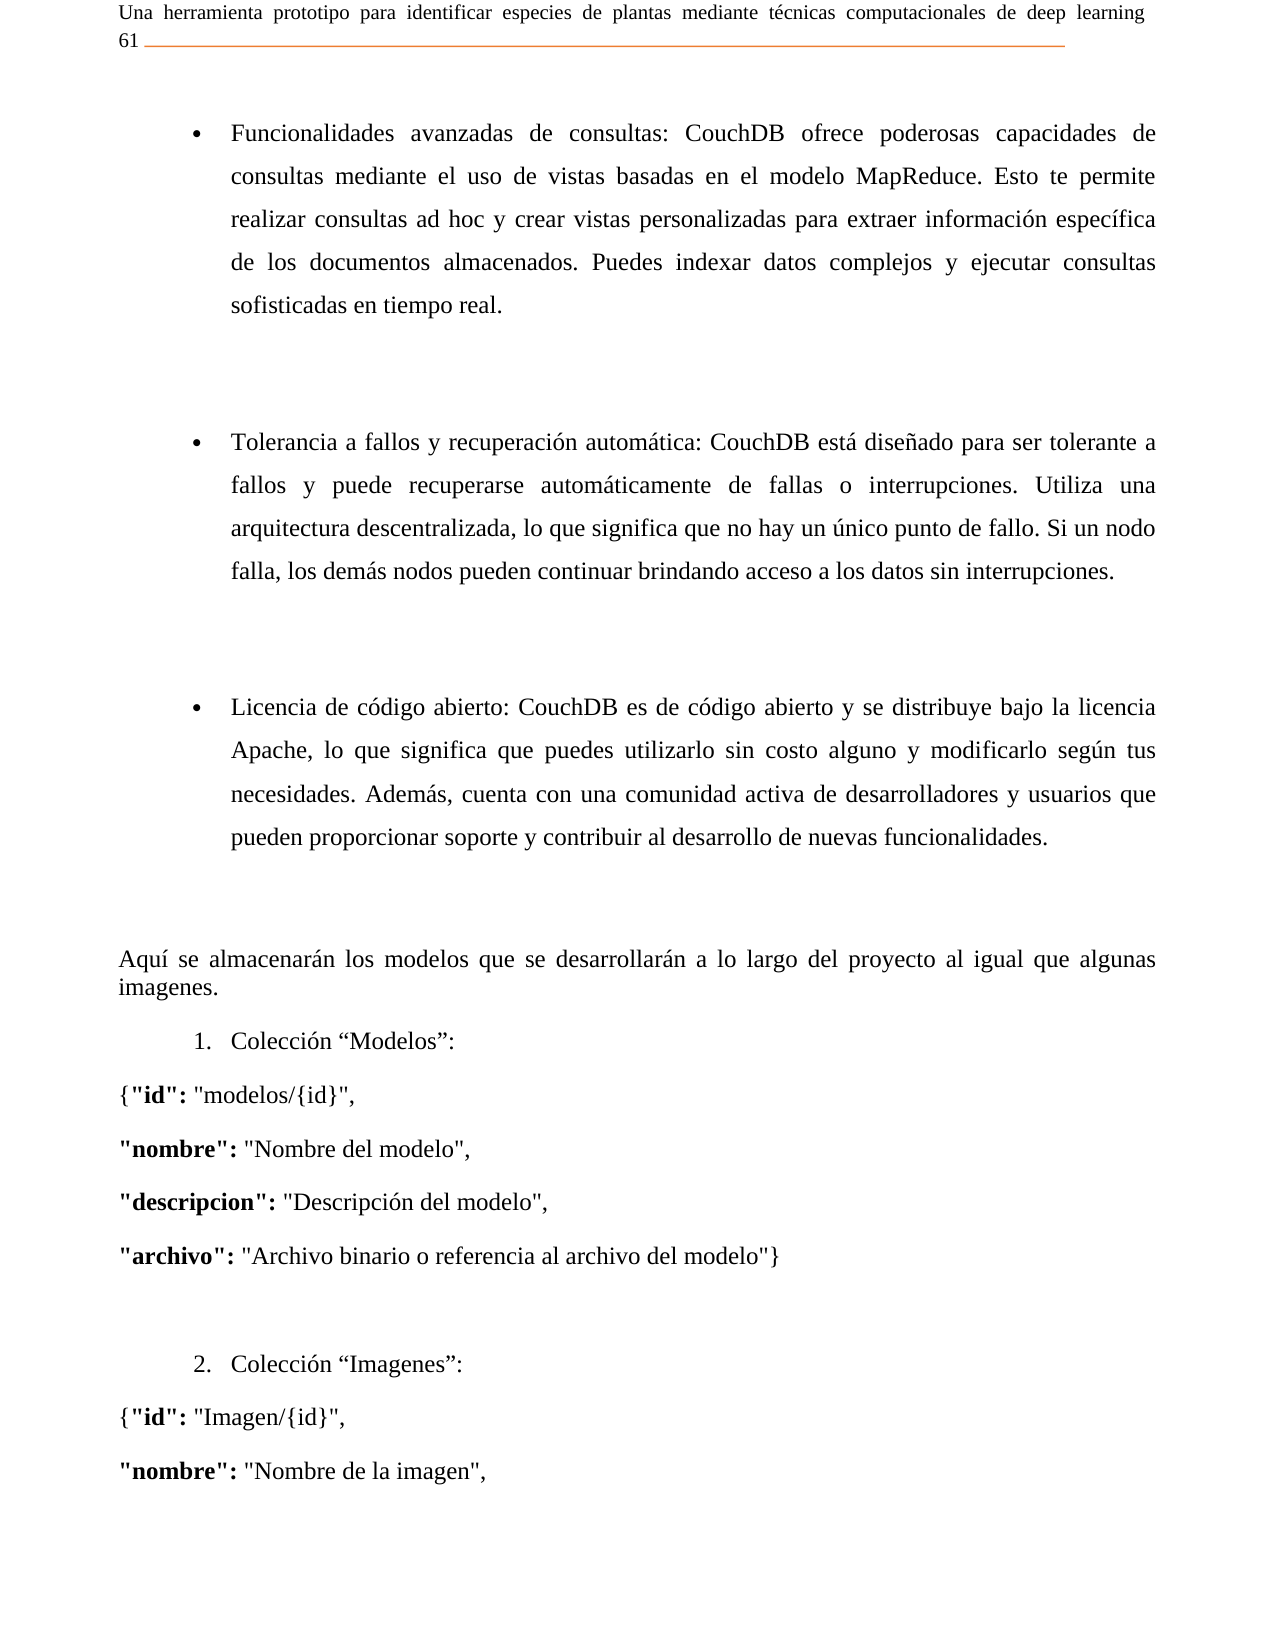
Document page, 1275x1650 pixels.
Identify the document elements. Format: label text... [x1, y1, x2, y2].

list Tolerancia a fallos y recuperación automática: CouchDB está diseñado para ser tolerante a fallos y puede recuperarse automáticamente de fallas o interrupciones. Utiliza una arquitectura descentralizada, lo que significa que no hay un único punto de fallo. Si un nodo falla, los demás nodos pueden continuar brindando acceso a los datos sin interrupciones. [193, 427, 1157, 585]
text "nombre": "Nombre de la imagen", [118, 1456, 1157, 1485]
text {"id": "modelos/{id}", [118, 1080, 1157, 1109]
text "descripcion": "Descripción del modelo", [118, 1187, 1157, 1216]
list Funcionalidades avanzadas de consultas: CouchDB ofrece poderosas capacidades de consultas mediante el uso de vistas basadas en el modelo MapReduce. Esto te permite realizar consultas ad hoc y crear vistas personalizadas para extraer información específica de los documentos almacenados. Puedes indexar datos complejos y ejecutar consultas sofisticadas en tiempo real. [193, 118, 1157, 319]
text "nombre": "Nombre del modelo", [118, 1134, 1157, 1162]
list Colección “Imagenes”: [193, 1349, 1157, 1377]
text Aquí se almacenarán los modelos que se desarrollarán a lo largo del proyecto al igual que algunas imagenes. [118, 944, 1157, 1001]
list Colección “Modelos”: [193, 1026, 1157, 1055]
text "archivo": "Archivo binario o referencia al archivo del modelo"} [118, 1241, 1157, 1270]
list Licencia de código abierto: CouchDB es de código abierto y se distribuye bajo la licencia Apache, lo que significa que puedes utilizarlo sin costo alguno y modificarlo según tus necesidades. Además, cuenta con una comunidad activa de desarrolladores y usuarios que pueden proporcionar soporte y contribuir al desarrollo de nuevas funcionalidades. [193, 692, 1157, 851]
text {"id": "Imagen/{id}", [118, 1402, 1157, 1431]
